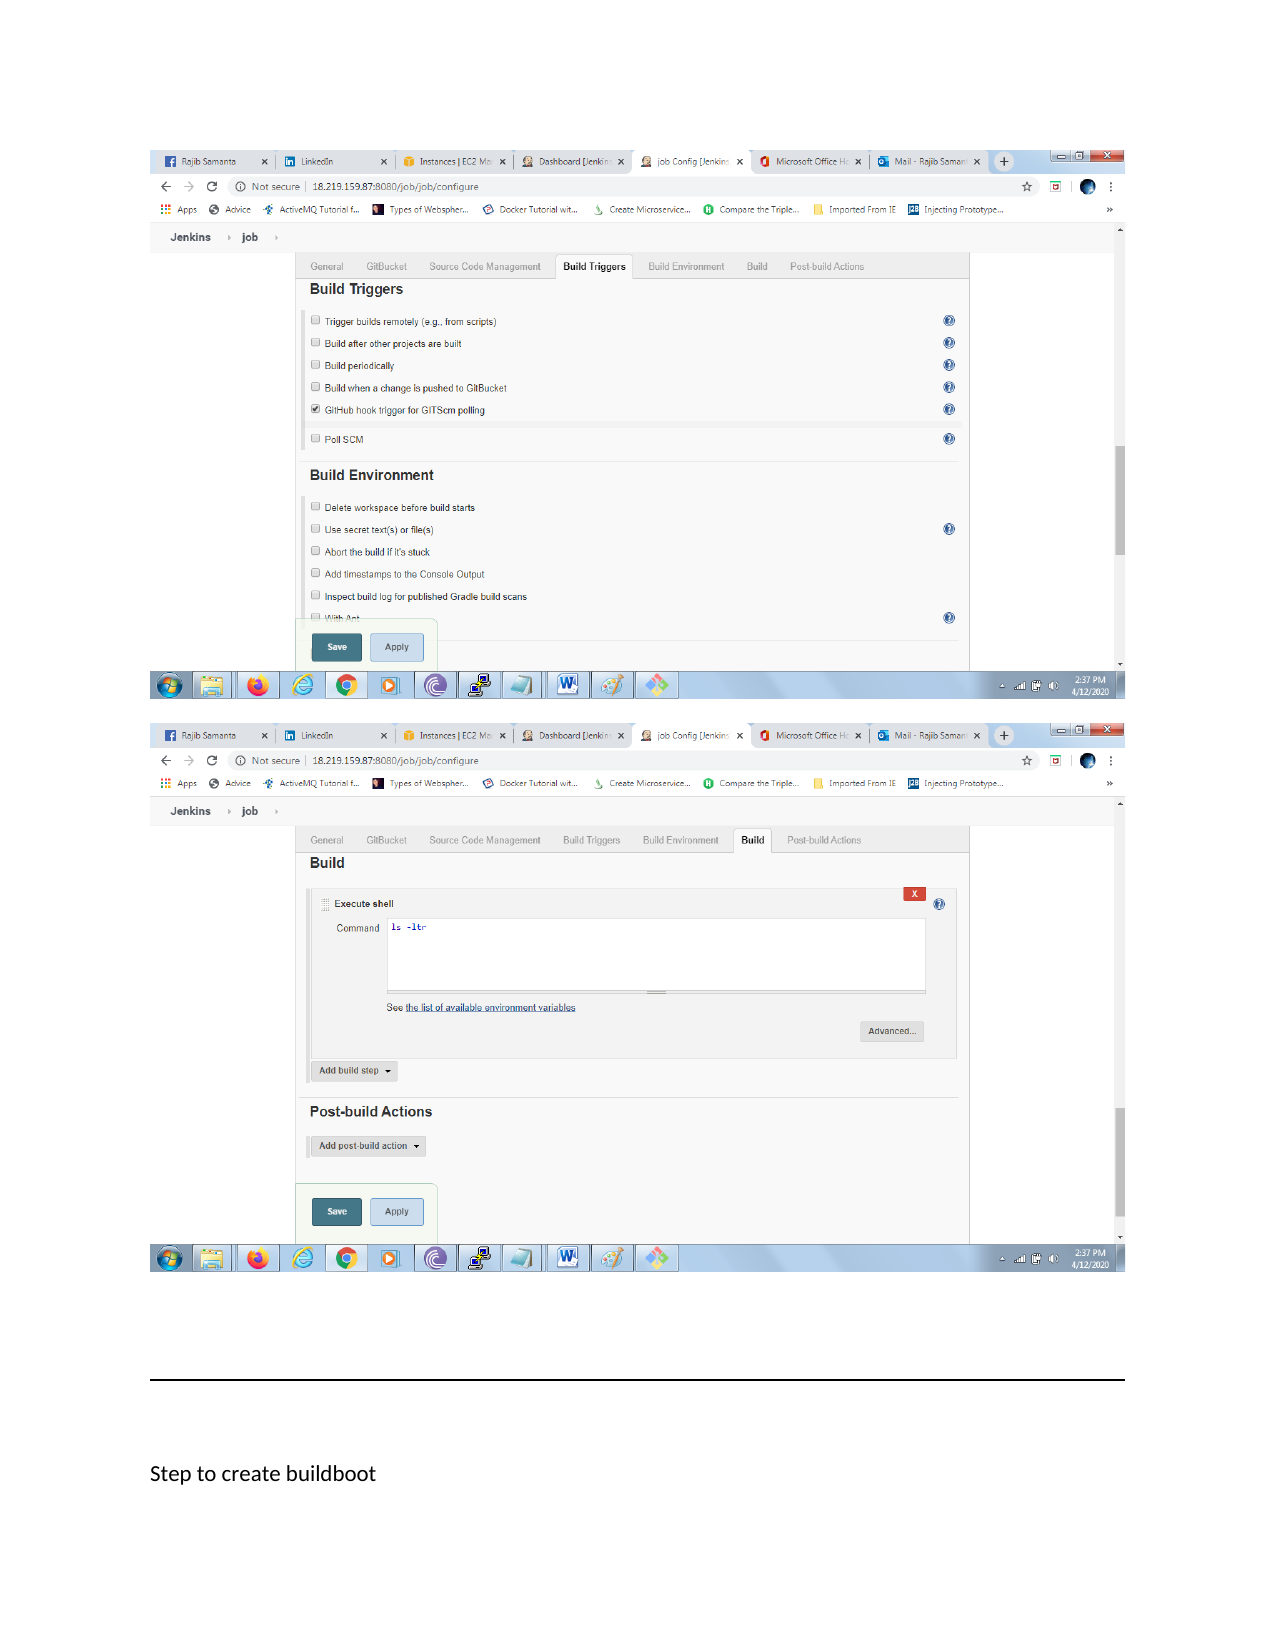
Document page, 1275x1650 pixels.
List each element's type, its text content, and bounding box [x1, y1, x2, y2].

text Step to create buildboot [150, 1459, 1125, 1487]
picture [150, 150, 1125, 699]
picture [150, 723, 1125, 1272]
